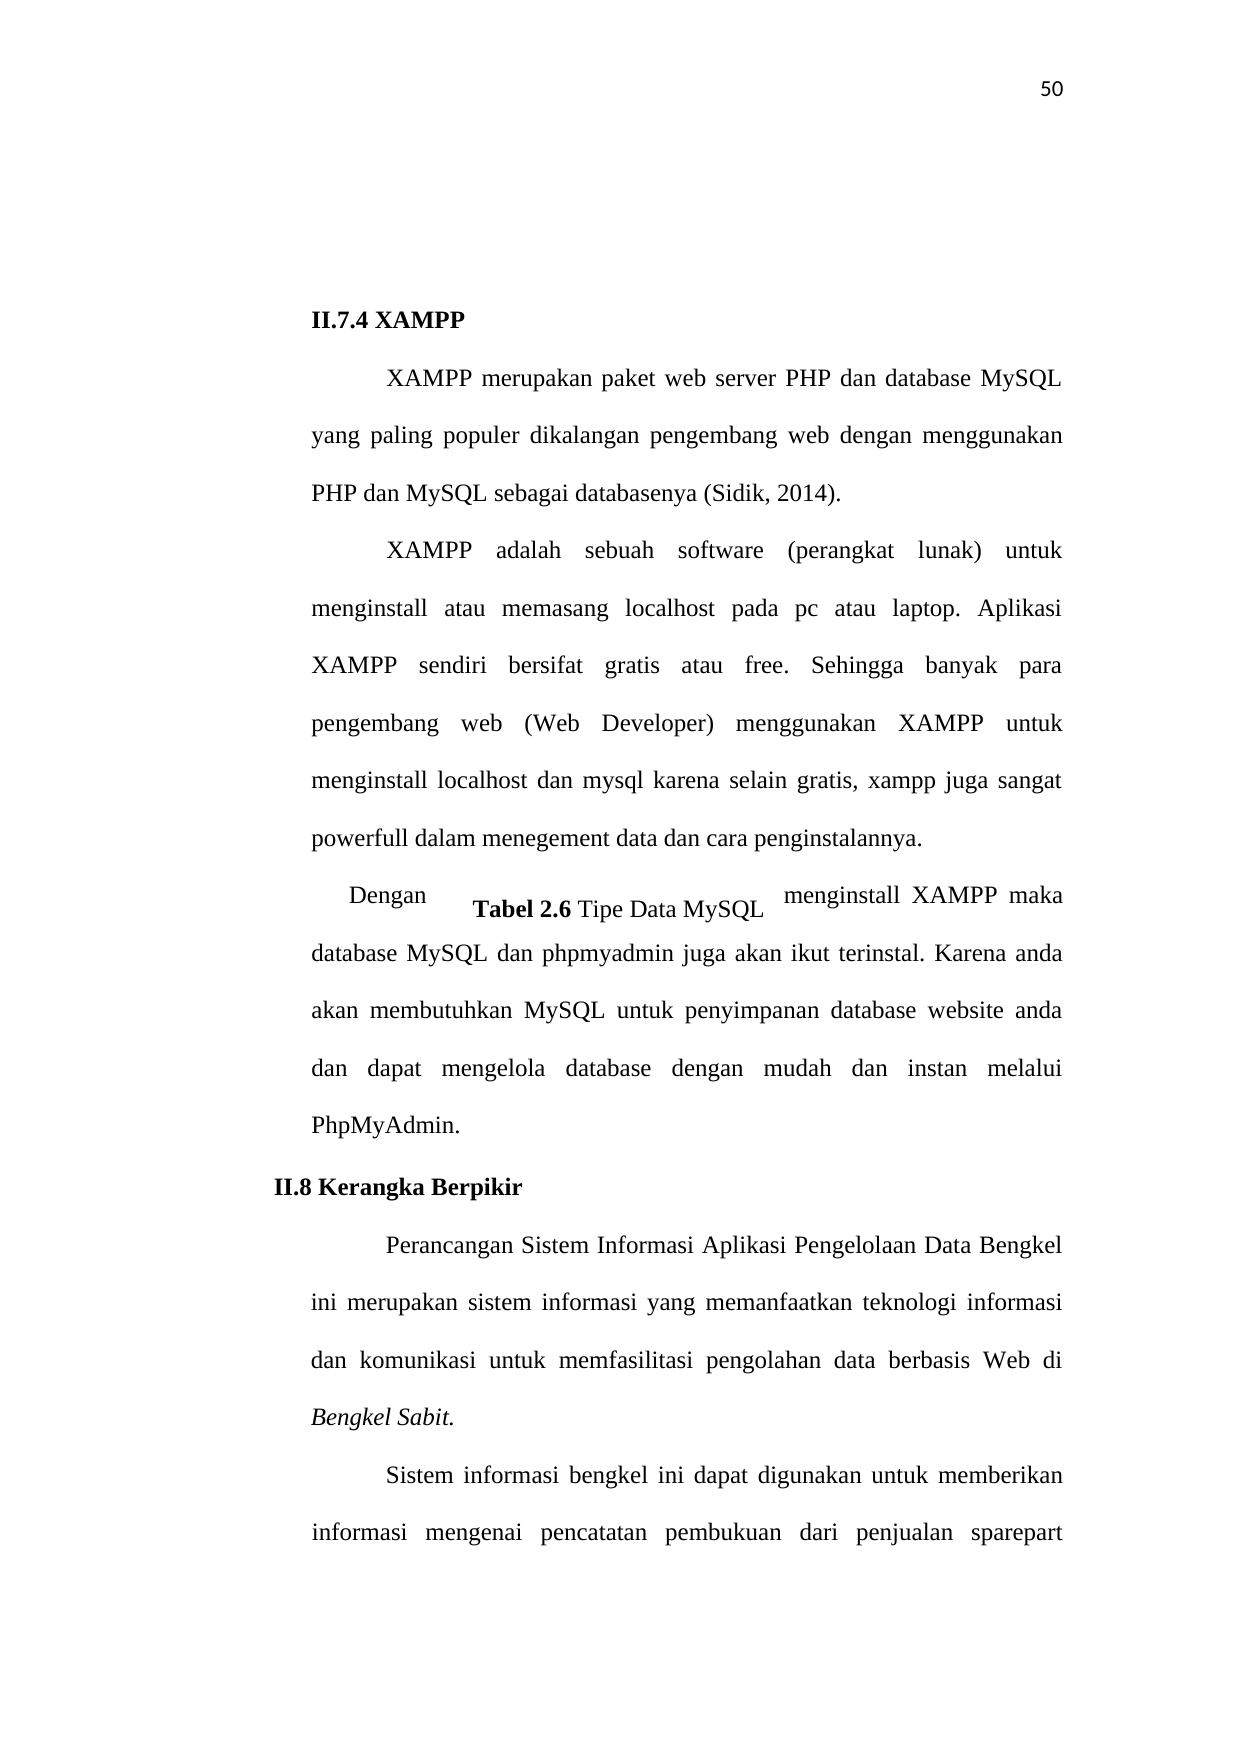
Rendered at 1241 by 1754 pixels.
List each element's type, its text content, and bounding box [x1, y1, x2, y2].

text XAMPP merupakan paket web server PHP dan database MySQL yang paling populer dikalangan pengembang web dengan menggunakan PHP dan MySQL sebagai databasenya (Sidik, 2014). [311, 363, 1063, 507]
text XAMPP adalah sebuah software (perangkat lunak) untuk menginstall atau memasang localhost pada pc atau laptop. Aplikasi XAMPP sendiri bersifat gratis atau free. Sehingga banyak para pengembang web (Web Developer) menggunakan XAMPP untuk menginstall localhost dan mysql karena selain gratis, xampp juga sangat powerfull dalam menegement data dan cara penginstalannya. [311, 536, 1063, 852]
subtitle Kerangka Berpikir [273, 1172, 1063, 1201]
subtitle Perancangan Sistem Informasi Aplikasi Pengelolaan Data Bengkel ini merupakan sistem informasi yang memanfaatkan teknologi informasi dan komunikasi untuk memfasilitasi pengolahan data berbasis Web di Bengkel Sabit. [311, 1230, 1063, 1431]
text Dengan menginstall XAMPP maka database MySQL dan phpmyadmin juga akan ikut terinstal. Karena anda akan membutuhkan MySQL untuk penyimpanan database website anda dan dapat mengelola database dengan mudah dan instan melalui PhpMyAdmin. [311, 881, 1063, 1139]
subtitle XAMPP [311, 306, 1063, 334]
text Tabel 2.6 Tipe Data MySQL [472, 894, 765, 923]
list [312, 1460, 1063, 1546]
